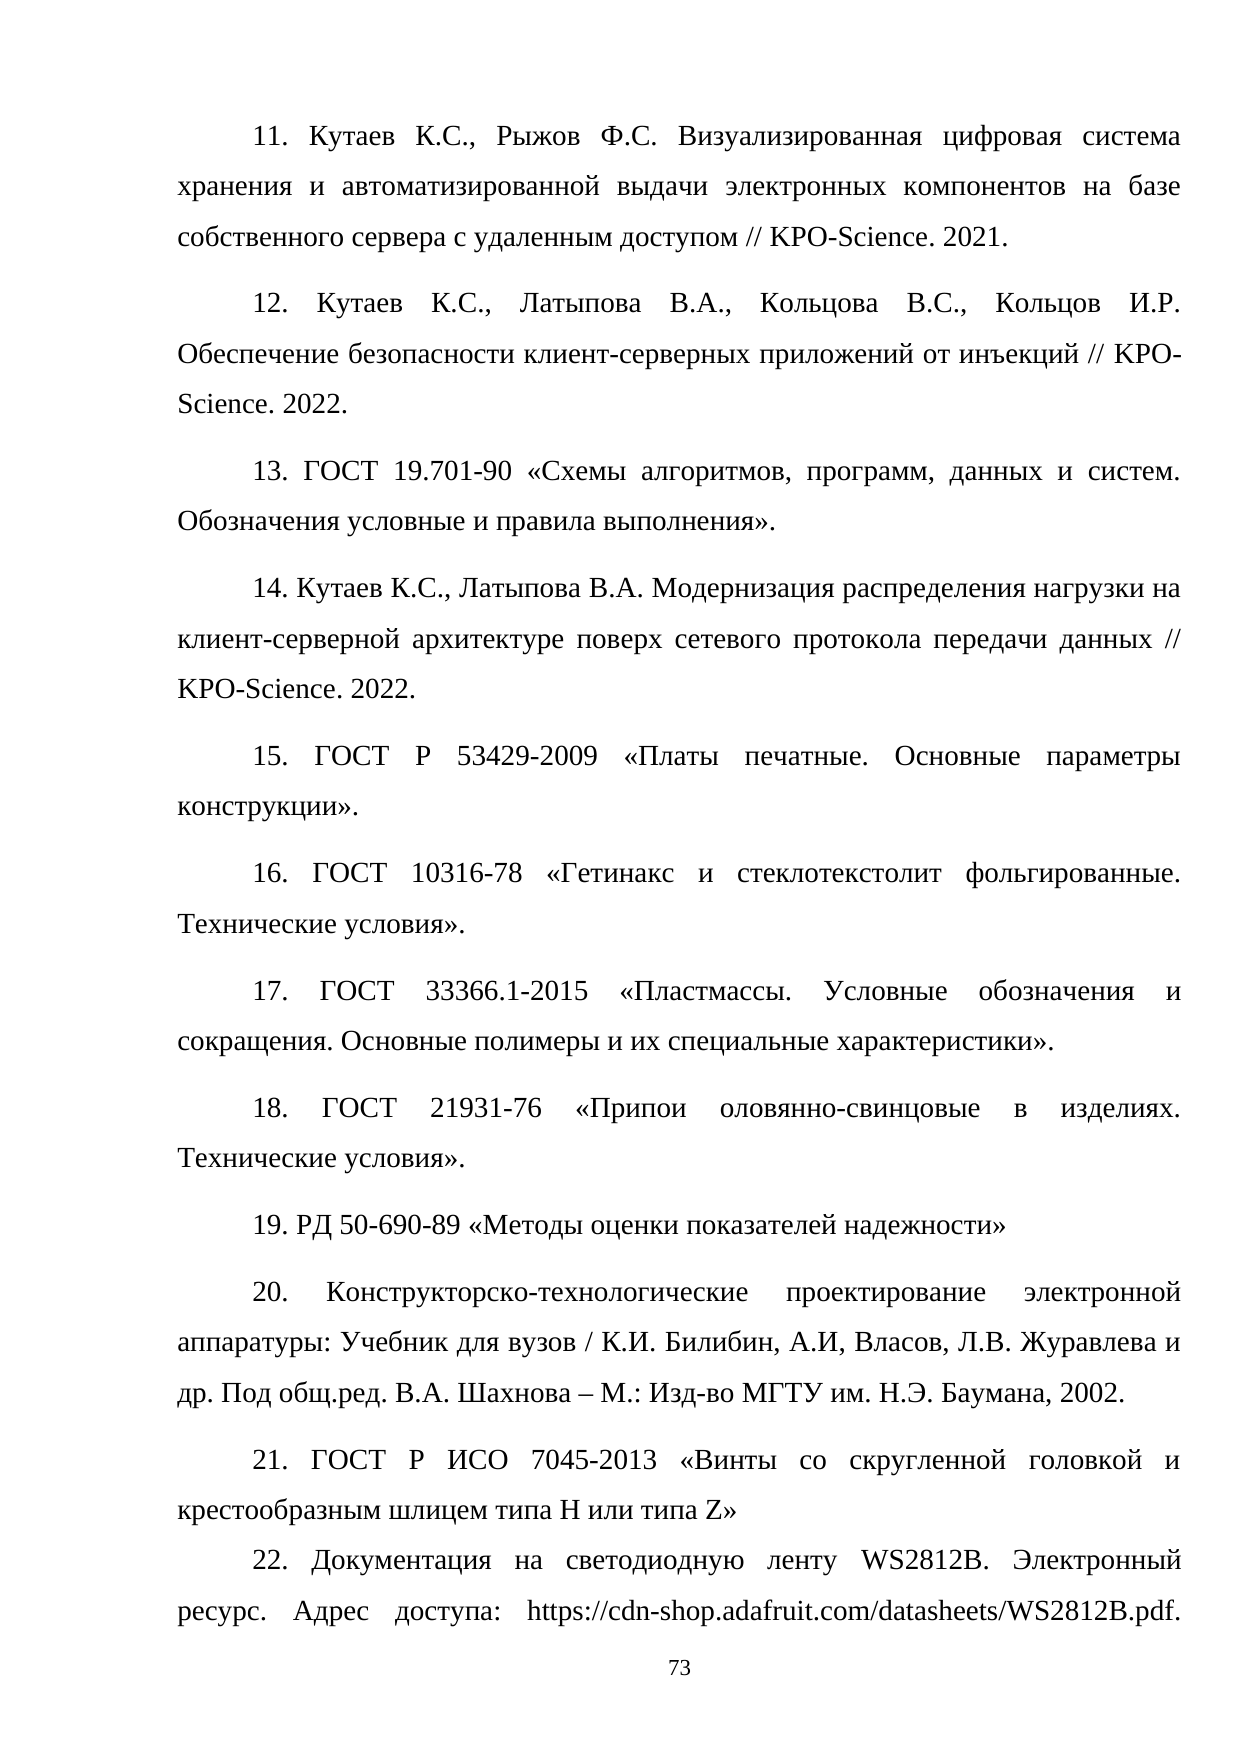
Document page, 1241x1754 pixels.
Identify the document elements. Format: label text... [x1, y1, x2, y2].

text 15. ГОСТ Р 53429-2009 «Платы печатные. Основные параметры конструкции». [177, 738, 1182, 822]
text 19. РД 50-690-89 «Методы оценки показателей надежности» [177, 1207, 1182, 1241]
text 17. ГОСТ 33366.1-2015 «Пластмассы. Условные обозначения и сокращения. Основные полимеры и их специальные характеристики». [177, 973, 1182, 1057]
text 18. ГОСТ 21931-76 «Припои оловянно-свинцовые в изделиях. Технические условия». [177, 1090, 1182, 1174]
text 21. ГОСТ Р ИСО 7045-2013 «Винты со скругленной головкой и крестообразным шлицем типа Н или типа Z» [177, 1442, 1182, 1526]
text 11. Кутаев К.С., Рыжов Ф.С. Визуализированная цифровая система хранения и автоматизированной выдачи электронных компонентов на базе собственного сервера с удаленным доступом // KPO-Science. 2021. [177, 118, 1182, 252]
text 20. Конструкторско-технологические проектирование электронной аппаратуры: Учебник для вузов / К.И. Билибин, А.И, Власов, Л.В. Журавлева и др. Под общ.ред. В.А. Шахнова – М.: Изд-во МГТУ им. Н.Э. Баумана, 2002. [177, 1274, 1182, 1408]
text 13. ГОСТ 19.701-90 «Схемы алгоритмов, программ, данных и систем. Обозначения условные и правила выполнения». [177, 453, 1182, 537]
text 16. ГОСТ 10316-78 «Гетинакс и стеклотекстолит фольгированные. Технические условия». [177, 855, 1182, 939]
text 12. Кутаев К.С., Латыпова В.А., Кольцова В.С., Кольцов И.Р. Обеспечение безопасности клиент-серверных приложений от инъекций // KPO-Science. 2022. [177, 286, 1182, 420]
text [177, 1542, 1182, 1626]
text 14. Кутаев К.С., Латыпова В.А. Модернизация распределения нагрузки на клиент-серверной архитектуре поверх сетевого протокола передачи данных // KPO-Science. 2022. [177, 571, 1182, 705]
